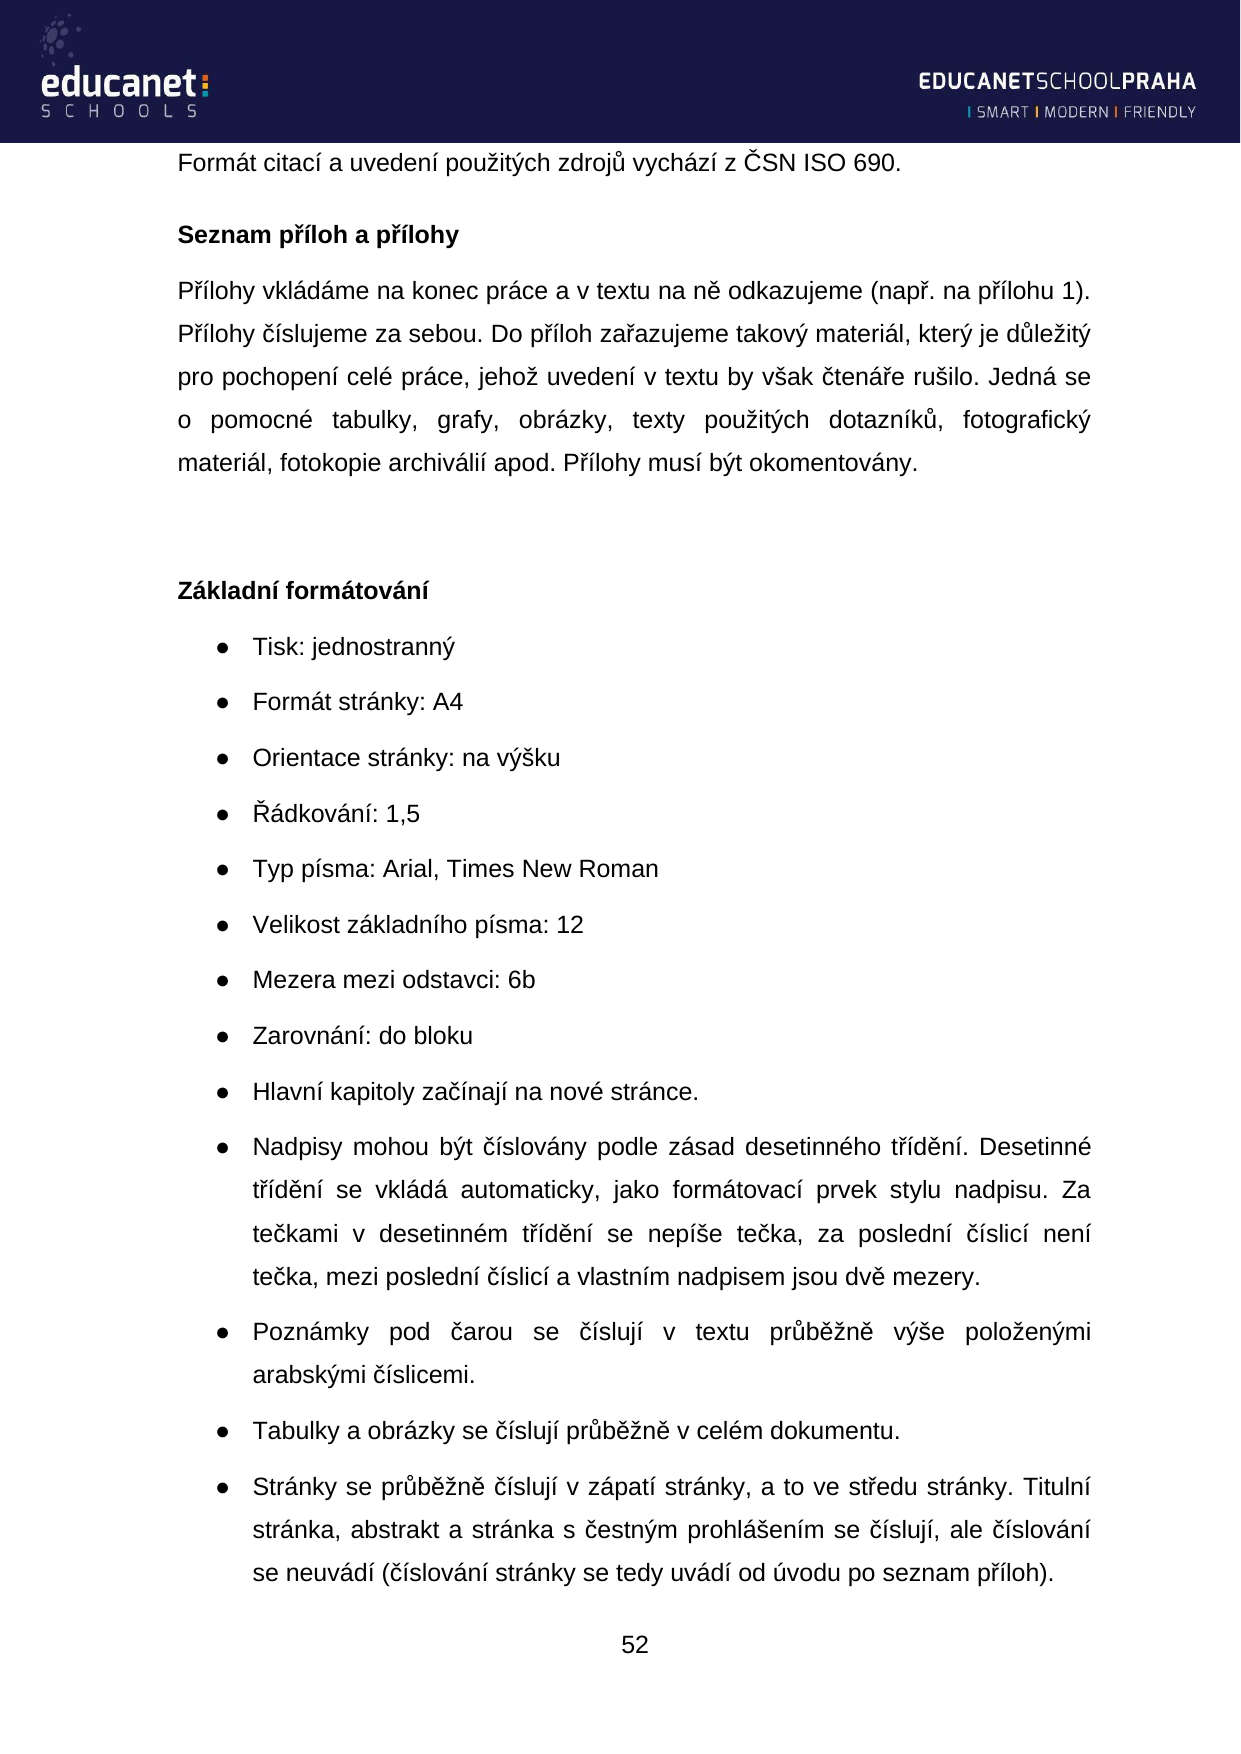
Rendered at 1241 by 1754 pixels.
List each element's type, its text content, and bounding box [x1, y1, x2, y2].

picture [0, 0, 1241, 143]
text Přílohy vkládáme na konec práce a v textu na ně odkazujeme (např. na přílohu 1). Přílohy číslujeme za sebou. Do příloh zařazujeme takový materiál, který je důležitý pro pochopení celé práce, jehož uvedení v textu by však čtenáře rušilo. Jedná se o pomocné tabulky, grafy, obrázky, texty použitých dotazníků, fotografický materiál, fotokopie archiválií apod. Přílohy musí být okomentovány. [177, 276, 1092, 477]
list Řádkování: 1,5 [215, 798, 1092, 827]
text Formát citací a uvedení použitých zdrojů vychází z ČSN ISO 690. [177, 148, 1092, 176]
list Hlavní kapitoly začínají na nové stránce. [215, 1077, 1092, 1105]
list Velikost základního písma: 12 [215, 910, 1092, 938]
list Formát stránky: A4 [215, 687, 1092, 716]
list Orientace stránky: na výšku [215, 743, 1092, 772]
list Nadpisy mohou být číslovány podle zásad desetinného třídění. Desetinné třídění se vkládá automaticky, jako formátovací prvek stylu nadpisu. Za tečkami v desetinném třídění se nepíše tečka, za poslední číslicí není tečka, mezi poslední číslicí a vlastním nadpisem jsou dvě mezery. [215, 1132, 1092, 1290]
list Poznámky pod čarou se číslují v textu průběžně výše položenými arabskými číslicemi. [215, 1317, 1092, 1389]
list Tabulky a obrázky se číslují průběžně v celém dokumentu. [215, 1416, 1092, 1445]
list Mezera mezi odstavci: 6b [215, 965, 1092, 994]
list Zarovnání: do bloku [215, 1021, 1092, 1050]
subtitle Seznam příloh a přílohy [177, 220, 1092, 249]
list Tisk: jednostranný [215, 632, 1092, 660]
list Typ písma: Arial, Times New Roman [215, 854, 1092, 883]
list Stránky se průběžně číslují v zápatí stránky, a to ve středu stránky. Titulní stránka, abstrakt a stránka s čestným prohlášením se číslují, ale číslování se neuvádí (číslování stránky se tedy uvádí od úvodu po seznam příloh). [215, 1472, 1092, 1587]
subtitle Základní formátování [177, 576, 1092, 605]
